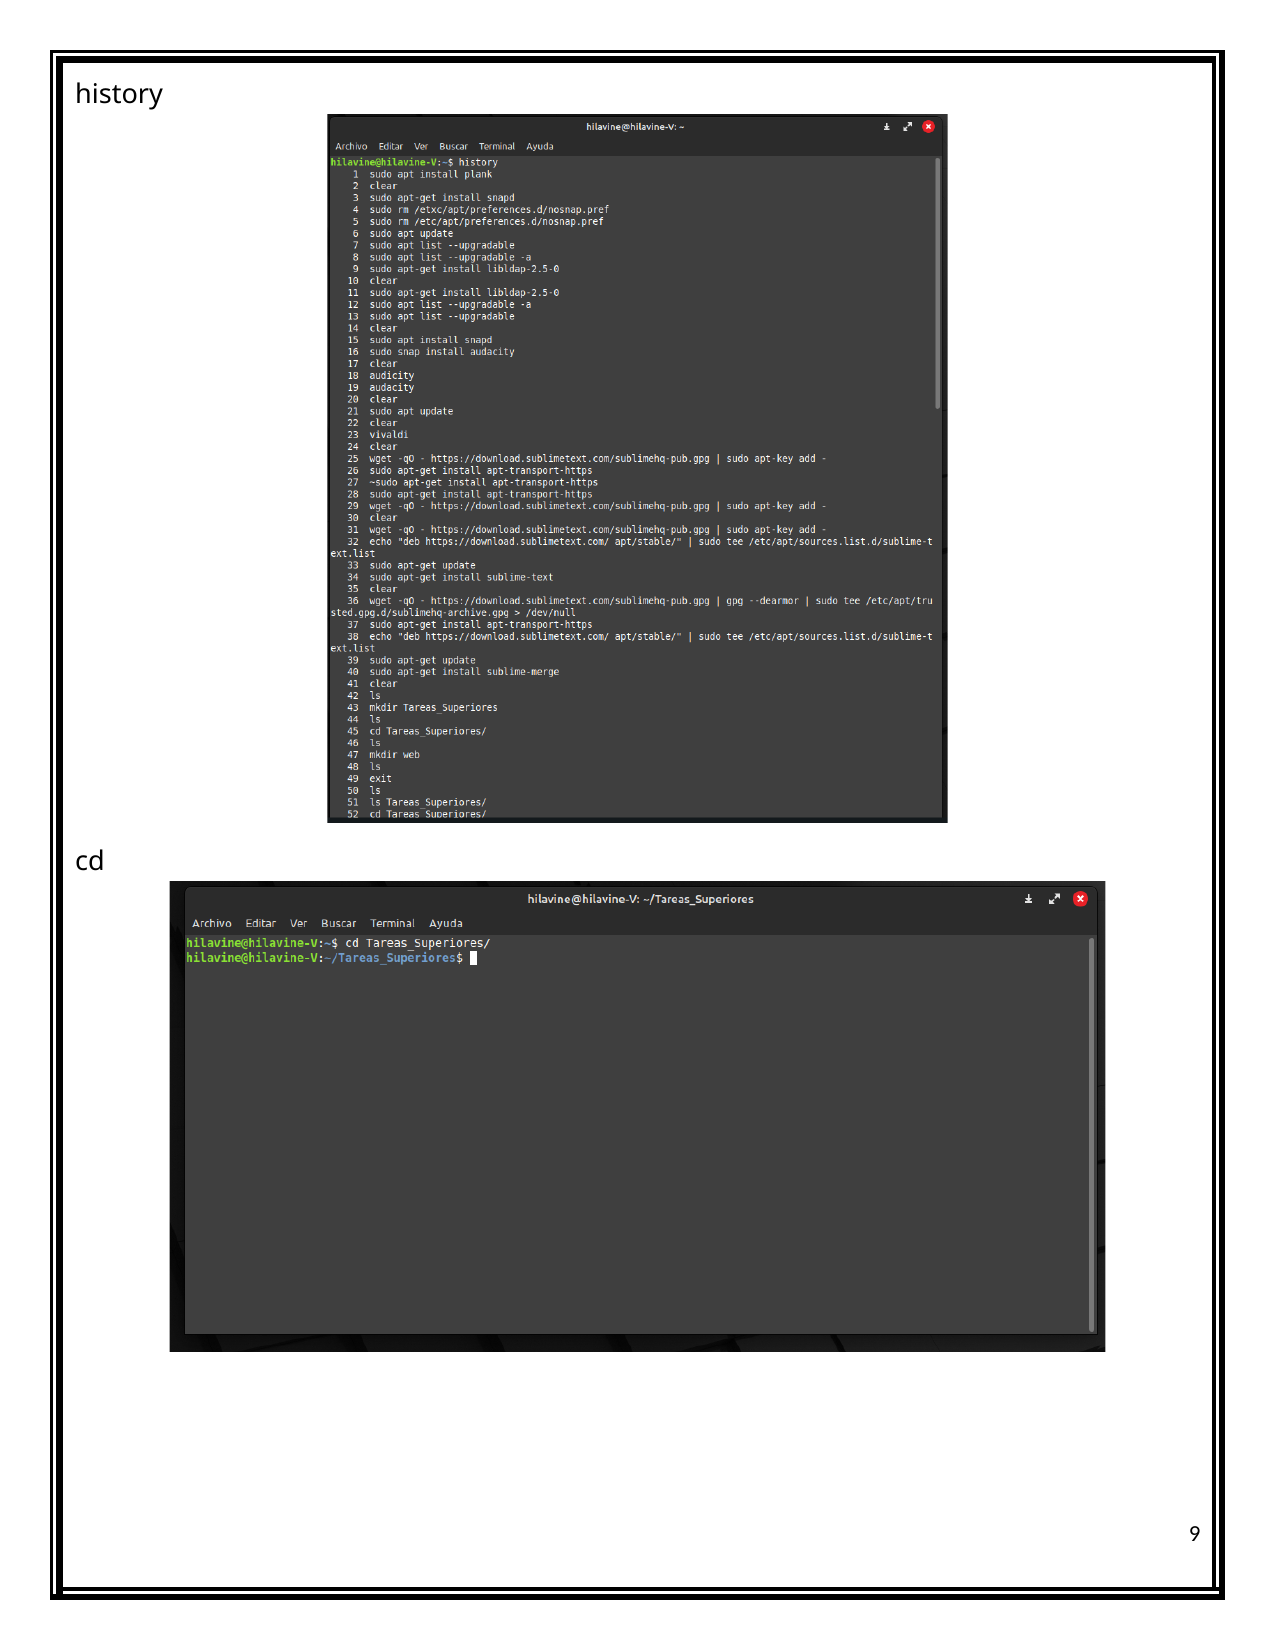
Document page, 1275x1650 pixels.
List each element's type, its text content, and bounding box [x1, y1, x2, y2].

subtitle history [75, 75, 1200, 112]
picture [169, 881, 1106, 1352]
picture [327, 114, 948, 823]
subtitle cd [75, 841, 1200, 878]
